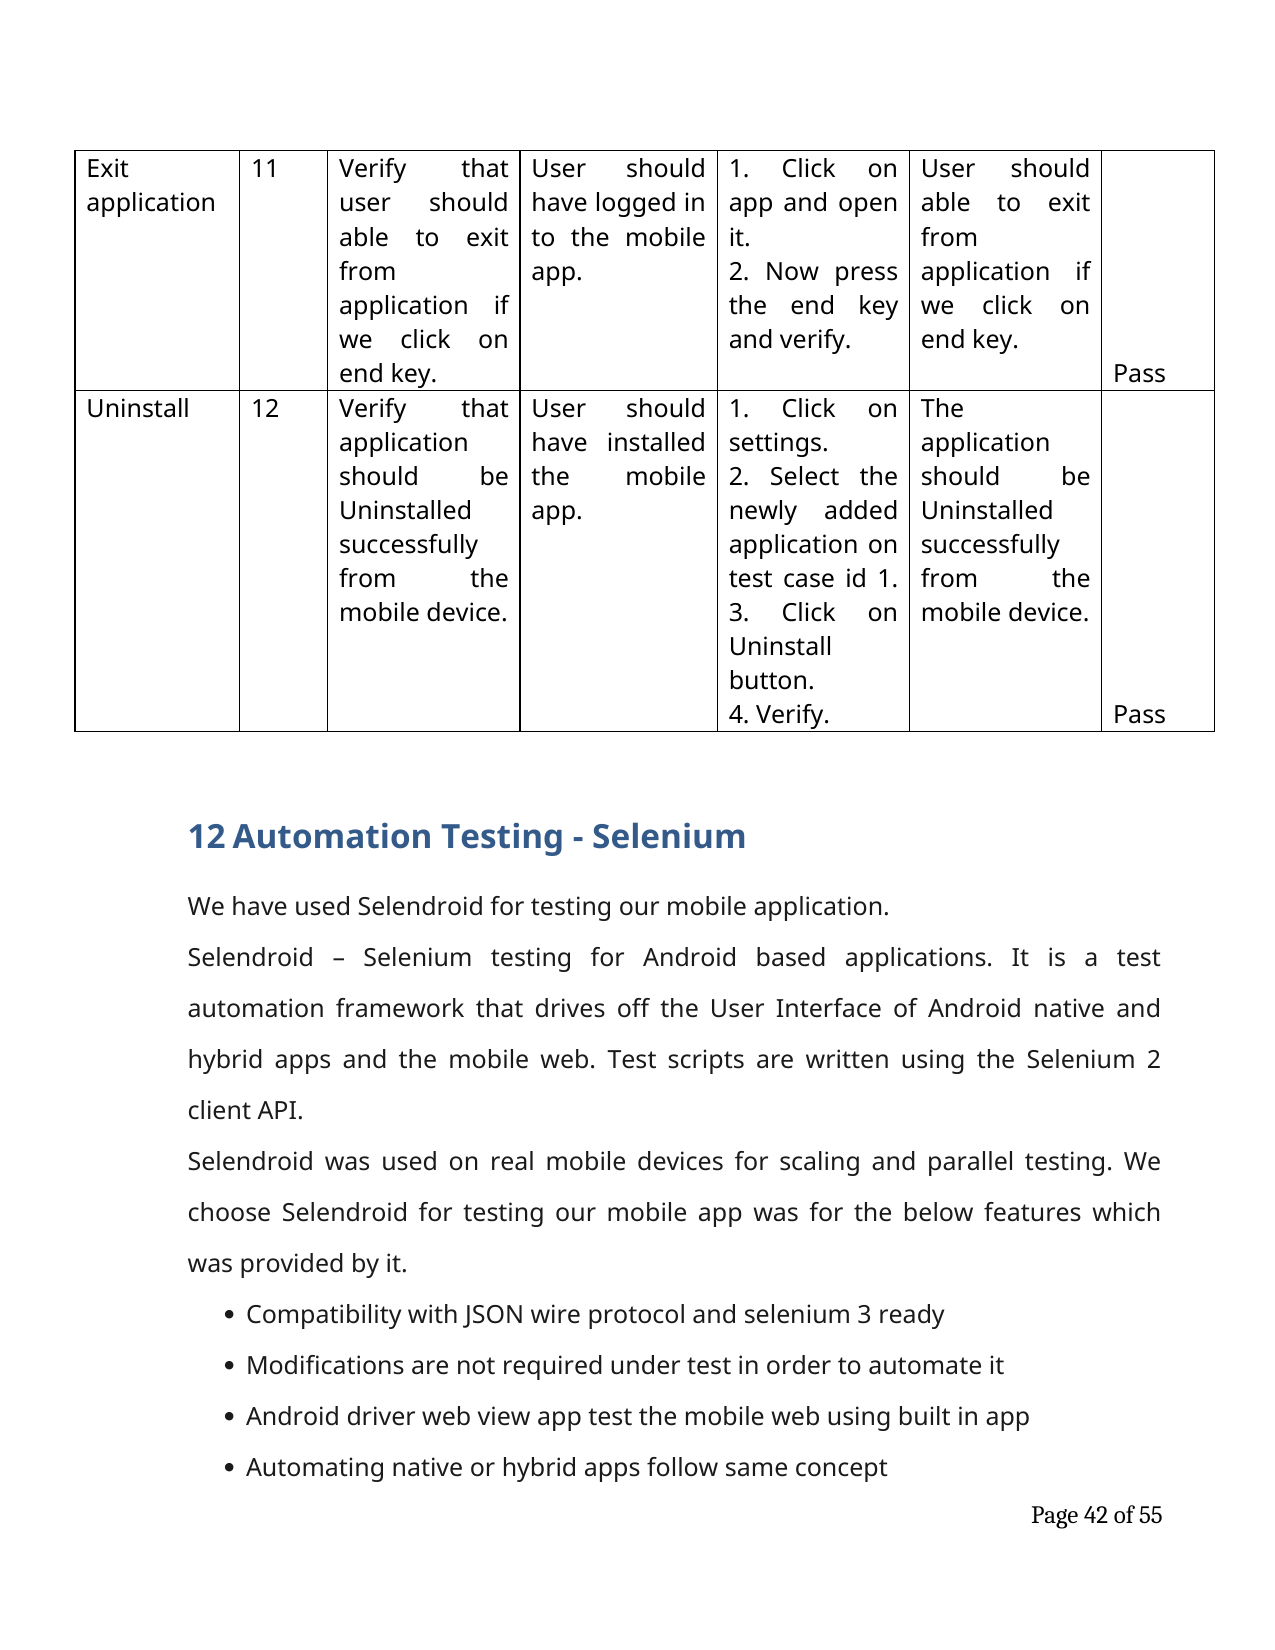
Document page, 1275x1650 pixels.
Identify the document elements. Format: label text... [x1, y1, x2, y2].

table_cell Exit application [76, 151, 239, 389]
list Modifications are not required under test in order to automate it [225, 1348, 1162, 1382]
list Android driver web view app test the mobile web using built in app [225, 1399, 1162, 1433]
table_cell 11 [240, 151, 327, 389]
table_cell The application should be Uninstalled successfully from the mobile device. [910, 391, 1101, 731]
table_cell 1. Click on settings. 2. Select the newly added application on test case id 1. 3. Click on Uninstall button. 4. Verify. [718, 391, 909, 731]
text Selendroid – Selenium testing for Android based applications. It is a test automation framework that drives off the User Interface of Android native and hybrid apps and the mobile web. Test scripts are written using the Selenium 2 client API. [187, 940, 1162, 1127]
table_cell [521, 151, 717, 389]
table_cell 1. Click on app and open it. 2. Now press the end key and verify. [718, 151, 909, 389]
text We have used Selendroid for testing our mobile application. [187, 889, 1162, 923]
table_cell User should have installed the mobile app. [521, 391, 717, 731]
table_cell 12 [240, 391, 327, 731]
text Selendroid was used on real mobile devices for scaling and parallel testing. We choose Selendroid for testing our mobile app was for the below features which was provided by it. [187, 1144, 1162, 1280]
table_cell Pass [1102, 391, 1214, 731]
list Automating native or hybrid apps follow same concept [225, 1450, 1162, 1484]
subtitle Automation Testing - Selenium [187, 813, 1162, 858]
table_cell Verify that user should able to exit from application if we click on end key. [328, 151, 519, 389]
list Compatibility with JSON wire protocol and selenium 3 ready [225, 1297, 1162, 1331]
table_cell Pass [1102, 151, 1214, 389]
table_cell Uninstall [76, 391, 239, 731]
table_cell User should able to exit from application if we click on end key. [910, 151, 1101, 389]
table_cell Verify that application should be Uninstalled successfully from the mobile device. [328, 391, 519, 731]
